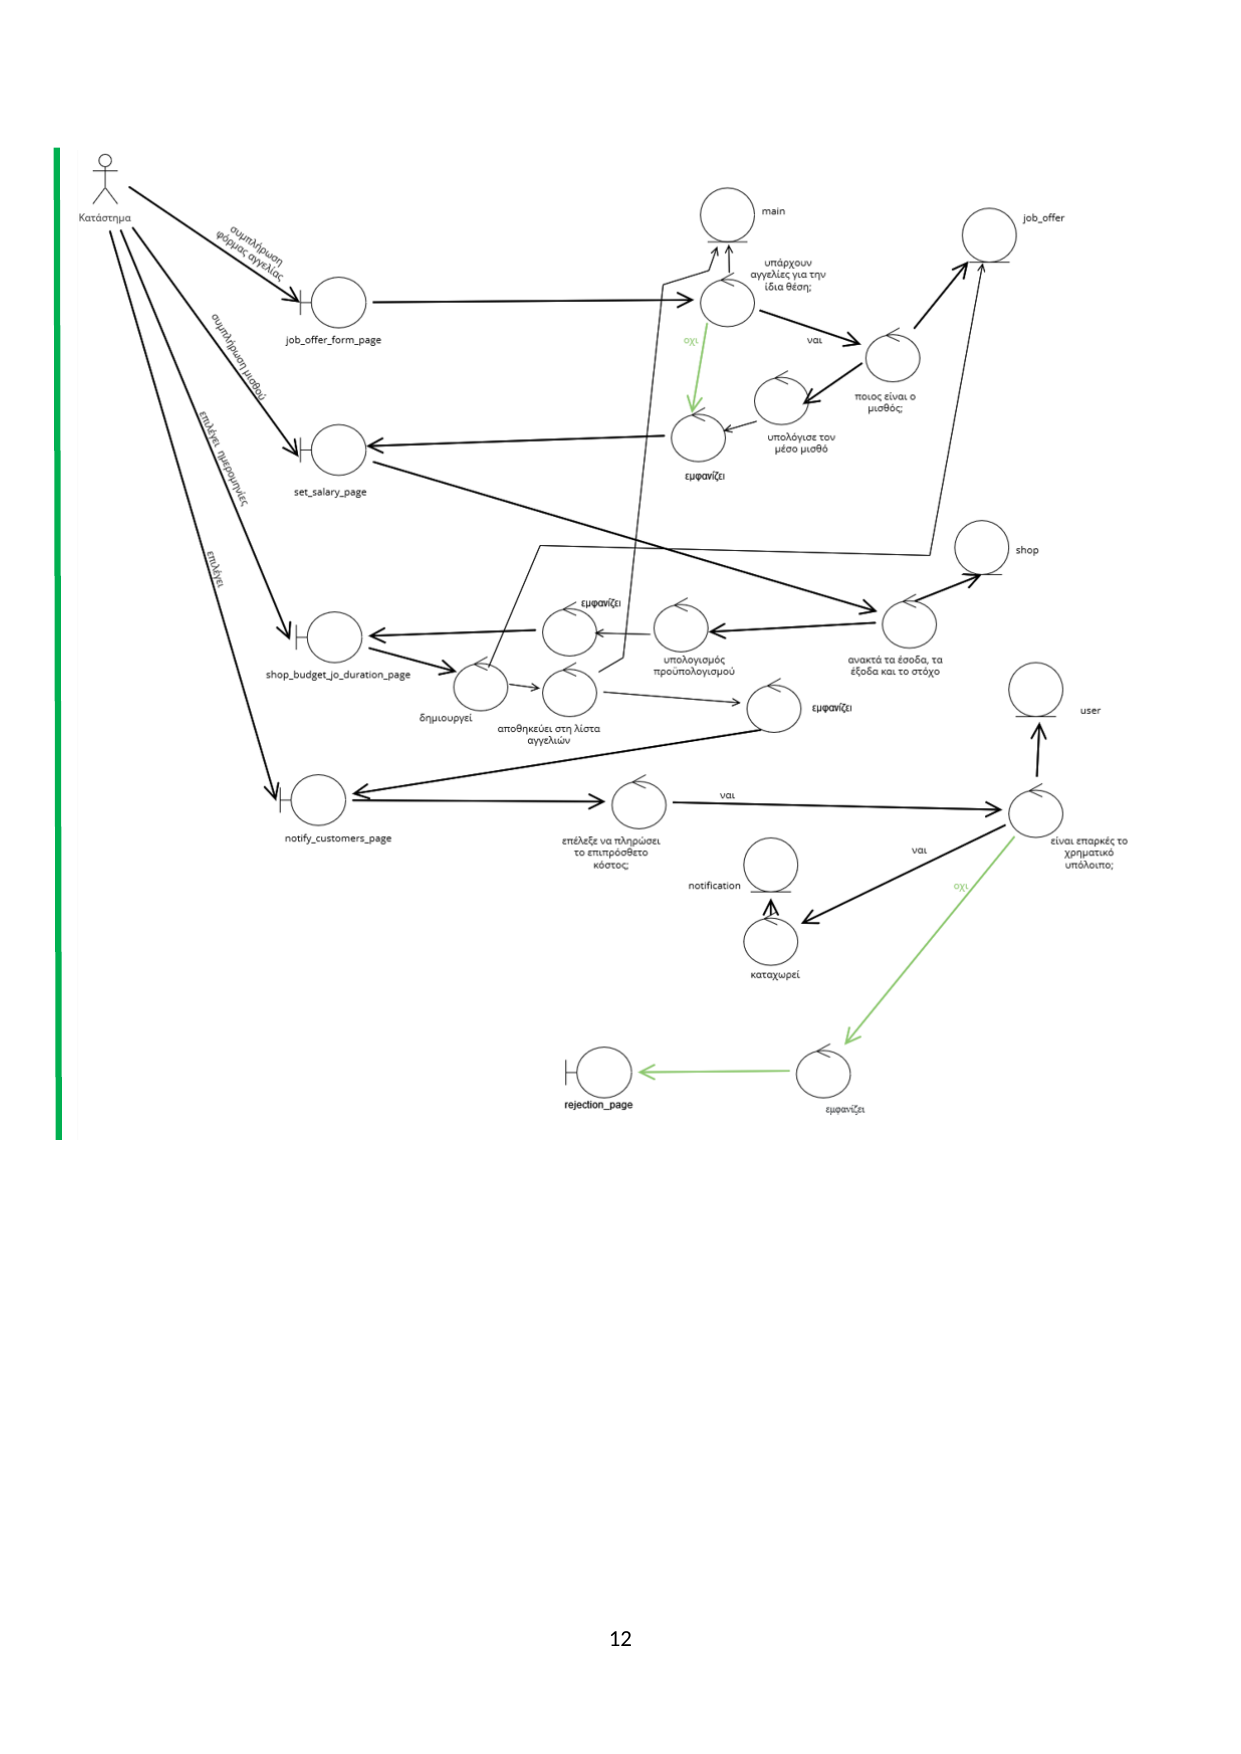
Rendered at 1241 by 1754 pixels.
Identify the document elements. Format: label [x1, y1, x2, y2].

picture [77, 150, 1201, 1140]
